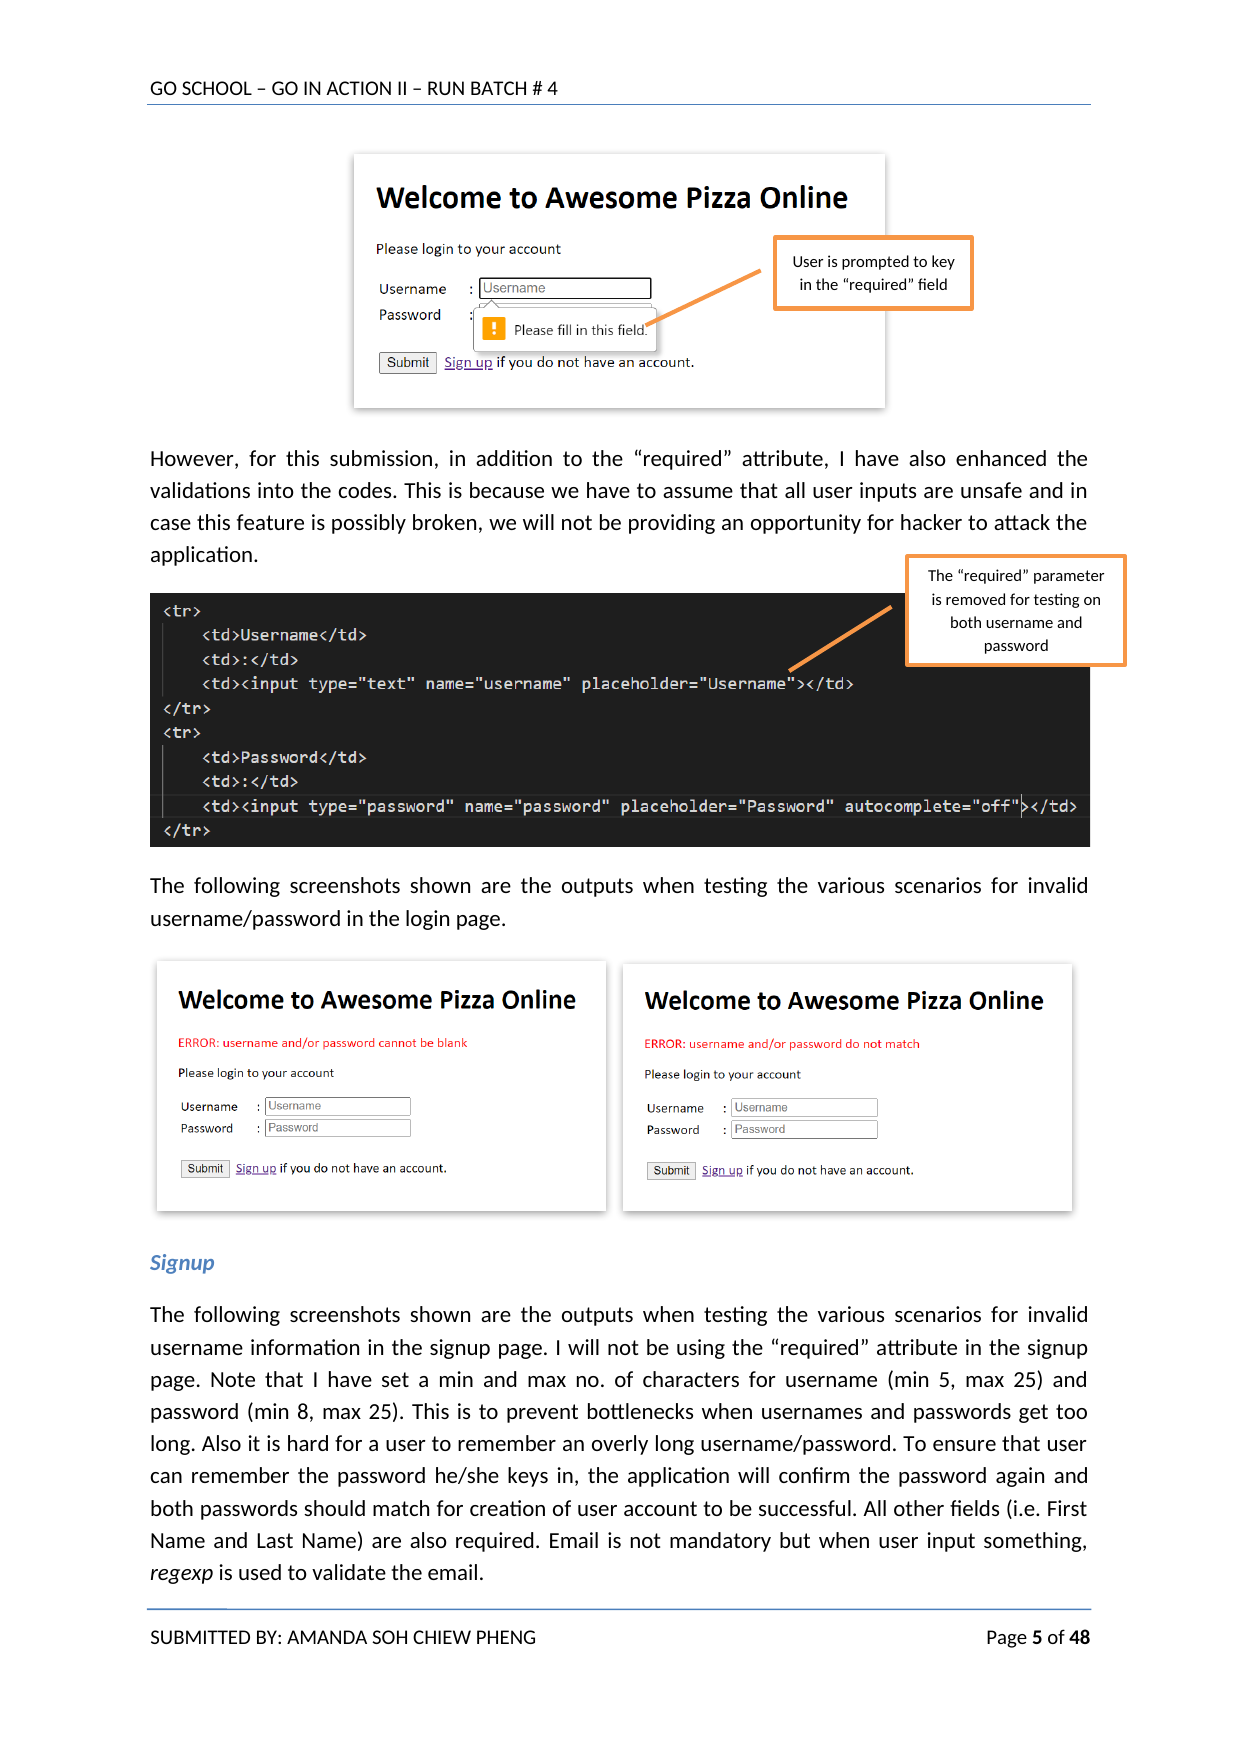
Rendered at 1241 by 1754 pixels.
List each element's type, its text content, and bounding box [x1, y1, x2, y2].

picture [638, 979, 1058, 1197]
text Signup [150, 1248, 1090, 1276]
picture [172, 976, 592, 1196]
picture [150, 593, 1091, 847]
text The following screenshots shown are the outputs when testing the various scenarios for invalid username/password in the login page. [150, 872, 1090, 932]
text However, for this submission, in addition to the “required” attribute, I have also enhanced the validations into the codes. This is because we have to assume that all user inputs are unsafe and in case this feature is possibly broken, we will not be providing an opportunity for hacker to attack the application. [150, 444, 1090, 568]
picture [368, 169, 870, 393]
text The following screenshots shown are the outputs when testing the various scenarios for invalid username information in the signup page. I will not be using the “required” attribute in the signup page. Note that I have set a min and max no. of characters for username (min 5, max 25) and password (min 8, max 25). This is to prevent bottlenecks when usernames and passwords get too long. Also it is hard for a user to remember an overly long username/password. To ensure that user can remember the password he/she keys in, the application will confirm the password again and both passwords should match for creation of user account to be successful. All other fields (i.e. First Name and Last Name) are also required. Email is not mandatory but when user input something, regexp is used to validate the email. [150, 1301, 1090, 1586]
